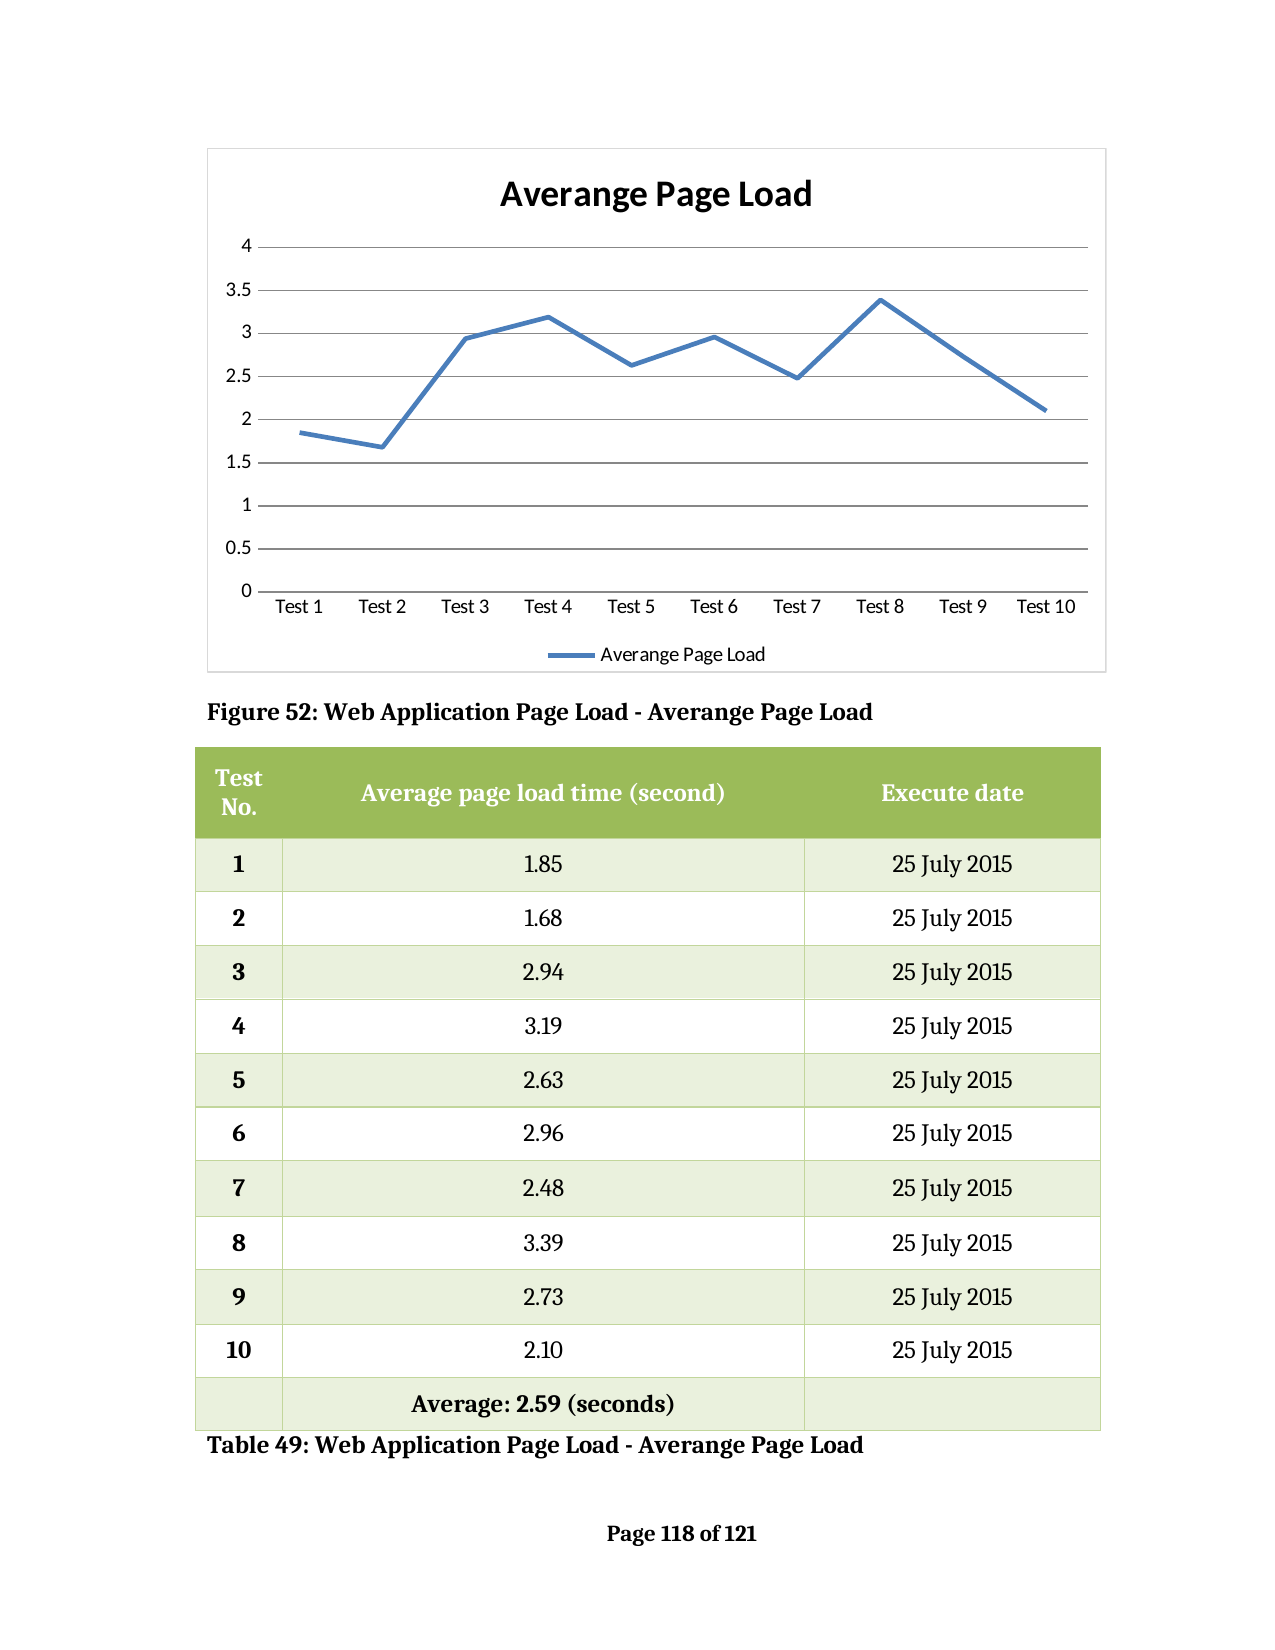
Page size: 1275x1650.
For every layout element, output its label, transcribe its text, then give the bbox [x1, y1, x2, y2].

table_cell 6 [196, 1108, 282, 1159]
table_cell 9 [196, 1270, 282, 1324]
table_header Test No. [196, 748, 282, 838]
table_cell 25 July 2015 [805, 839, 1100, 891]
table_header Average page load time (second) [283, 748, 804, 838]
table_cell 1.85 [283, 839, 804, 891]
table_cell 2.96 [283, 1108, 804, 1159]
table_cell 2.94 [283, 946, 804, 998]
table_cell 25 July 2015 [805, 1108, 1100, 1159]
table_cell 2.73 [283, 1270, 804, 1324]
table_cell 1.68 [283, 892, 804, 945]
table_cell 25 July 2015 [805, 946, 1100, 998]
table_cell [196, 1378, 282, 1430]
table_cell 25 July 2015 [805, 1054, 1100, 1106]
table_cell 25 July 2015 [805, 1161, 1100, 1216]
table_cell 7 [196, 1161, 282, 1216]
table_cell [805, 1378, 1100, 1430]
table_cell Average: 2.59 (seconds) [283, 1378, 804, 1430]
table_cell 3.19 [283, 1000, 804, 1053]
table_cell 2.10 [283, 1325, 804, 1377]
table_cell 25 July 2015 [805, 1270, 1100, 1324]
table_cell 3.39 [283, 1217, 804, 1269]
table_cell 2 [196, 892, 282, 945]
table_cell 25 July 2015 [805, 892, 1100, 945]
table_cell 8 [196, 1217, 282, 1269]
table_cell 4 [196, 1000, 282, 1053]
table_cell 5 [196, 1054, 282, 1106]
table_cell 2.63 [283, 1054, 804, 1106]
table_cell 10 [196, 1325, 282, 1377]
table_cell 25 July 2015 [805, 1325, 1100, 1377]
table_cell 1 [196, 839, 282, 891]
table_cell 25 July 2015 [805, 1217, 1100, 1269]
table_cell 25 July 2015 [805, 1000, 1100, 1053]
table_cell 2.48 [283, 1161, 804, 1216]
table_header Execute date [805, 748, 1100, 838]
table_cell 3 [196, 946, 282, 998]
